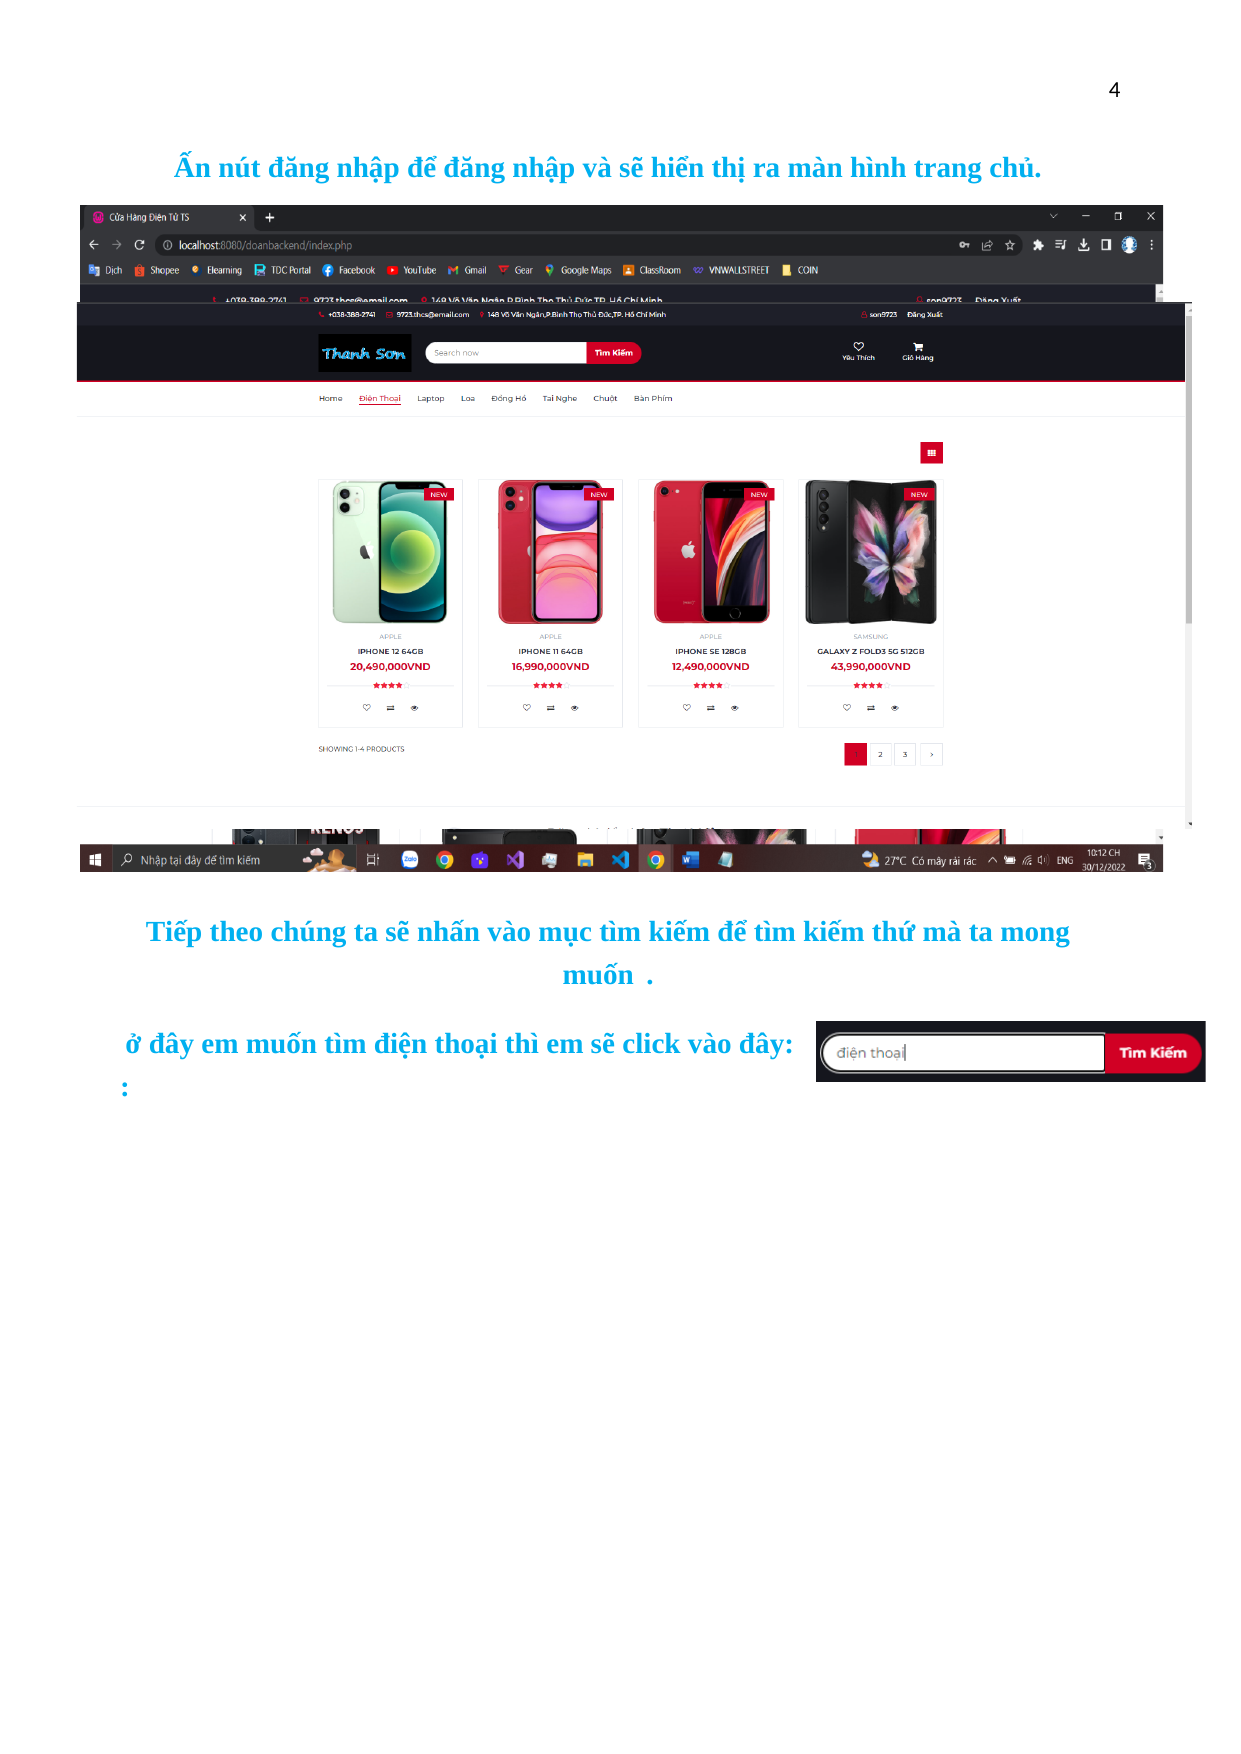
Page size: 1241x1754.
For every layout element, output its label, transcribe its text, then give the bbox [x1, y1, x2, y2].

picture [815, 1021, 1205, 1081]
text ở đây em muốn tìm điện thoại thì em sẽ click vào đây: : [120, 1026, 1096, 1103]
text Tiếp theo chúng ta sẽ nhấn vào mục tìm kiếm để tìm kiếm thứ mà ta mong muốn . [120, 870, 1096, 991]
picture [76, 205, 1192, 870]
text Ấn nút đăng nhập để đăng nhập và sẽ hiển thị ra màn hình trang chủ. [120, 150, 1096, 183]
